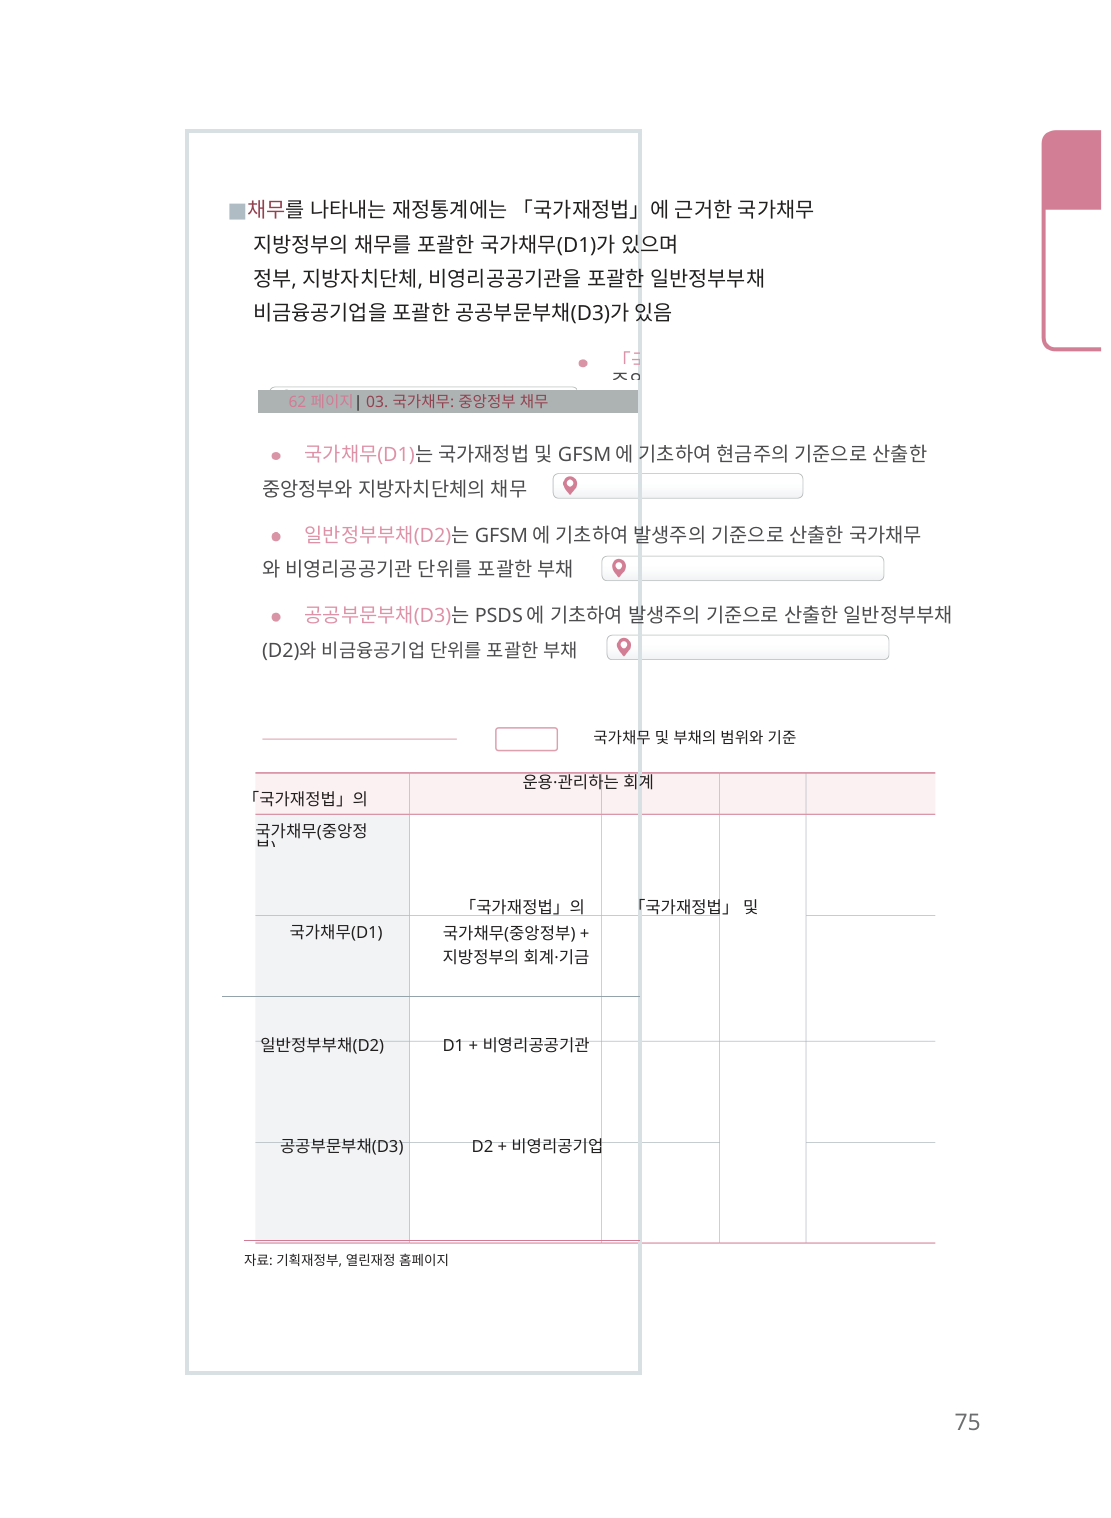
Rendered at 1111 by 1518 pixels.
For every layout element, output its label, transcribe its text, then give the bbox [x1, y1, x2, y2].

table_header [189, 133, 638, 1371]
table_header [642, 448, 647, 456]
picture [577, 358, 588, 369]
picture [270, 612, 282, 623]
picture [270, 532, 282, 542]
text 75 [150, 1412, 980, 1435]
picture [1040, 129, 1102, 352]
picture [493, 726, 559, 752]
picture [261, 737, 458, 742]
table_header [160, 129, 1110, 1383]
picture [270, 451, 282, 460]
